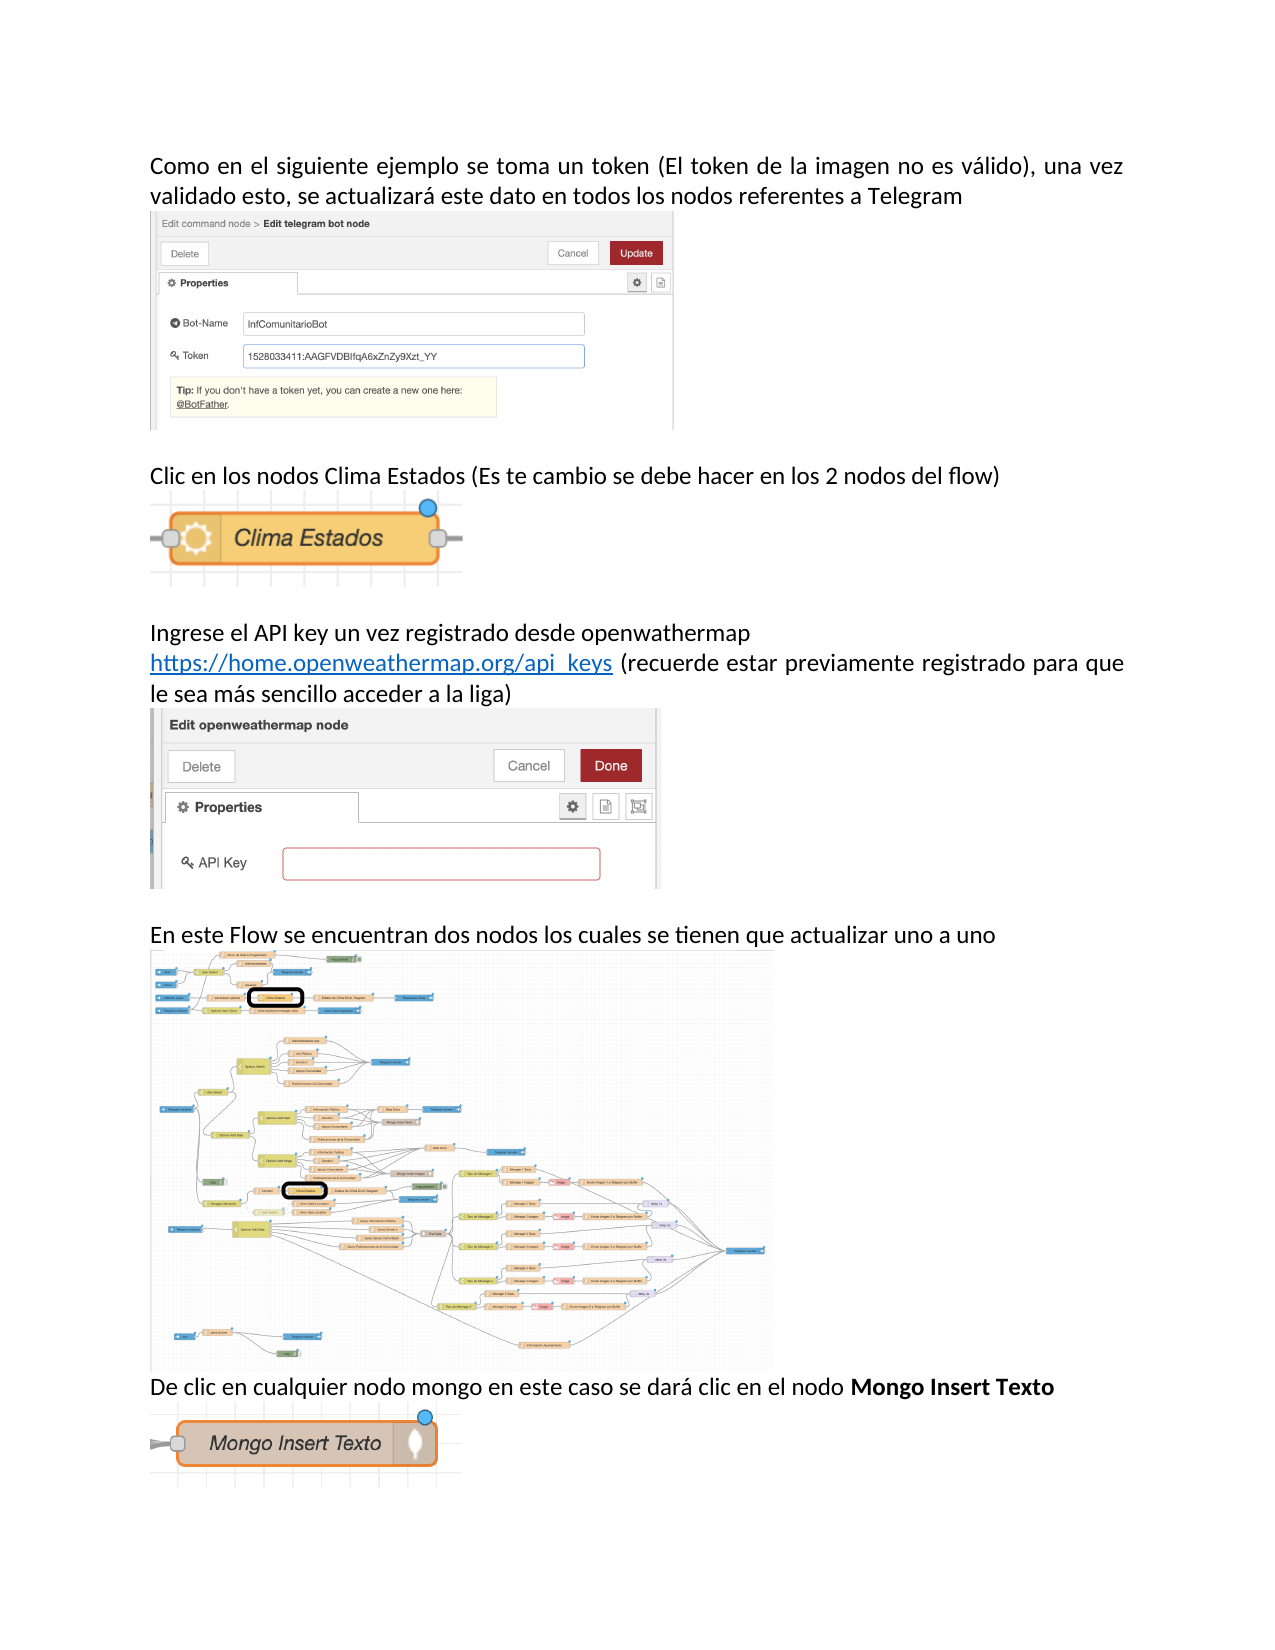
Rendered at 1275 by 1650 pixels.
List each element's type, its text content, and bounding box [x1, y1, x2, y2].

picture [150, 708, 662, 889]
text https://home.openweathermap.org/api_keys (recuerde estar previamente registrado para que le sea más sencillo acceder a la liga) [150, 647, 1125, 708]
text Ingrese el API key un vez registrado desde openwathermap [150, 617, 1125, 647]
picture [150, 490, 463, 587]
text Clic en los nodos Clima Estados (Es te cambio se debe hacer en los 2 nodos del flow) [150, 460, 1125, 491]
picture [150, 950, 774, 1372]
text De clic en cualquier nodo mongo en este caso se dará clic en el nodo Mongo Insert Texto [150, 1371, 1125, 1402]
text Como en el siguiente ejemplo se toma un token (El token de la imagen no es válido), una vez validado esto, se actualizará este dato en todos los nodos referentes a Telegram [150, 150, 1125, 211]
text En este Flow se encuentran dos nodos los cuales se tienen que actualizar uno a uno [150, 919, 1125, 950]
picture [150, 1402, 462, 1487]
picture [150, 211, 674, 430]
